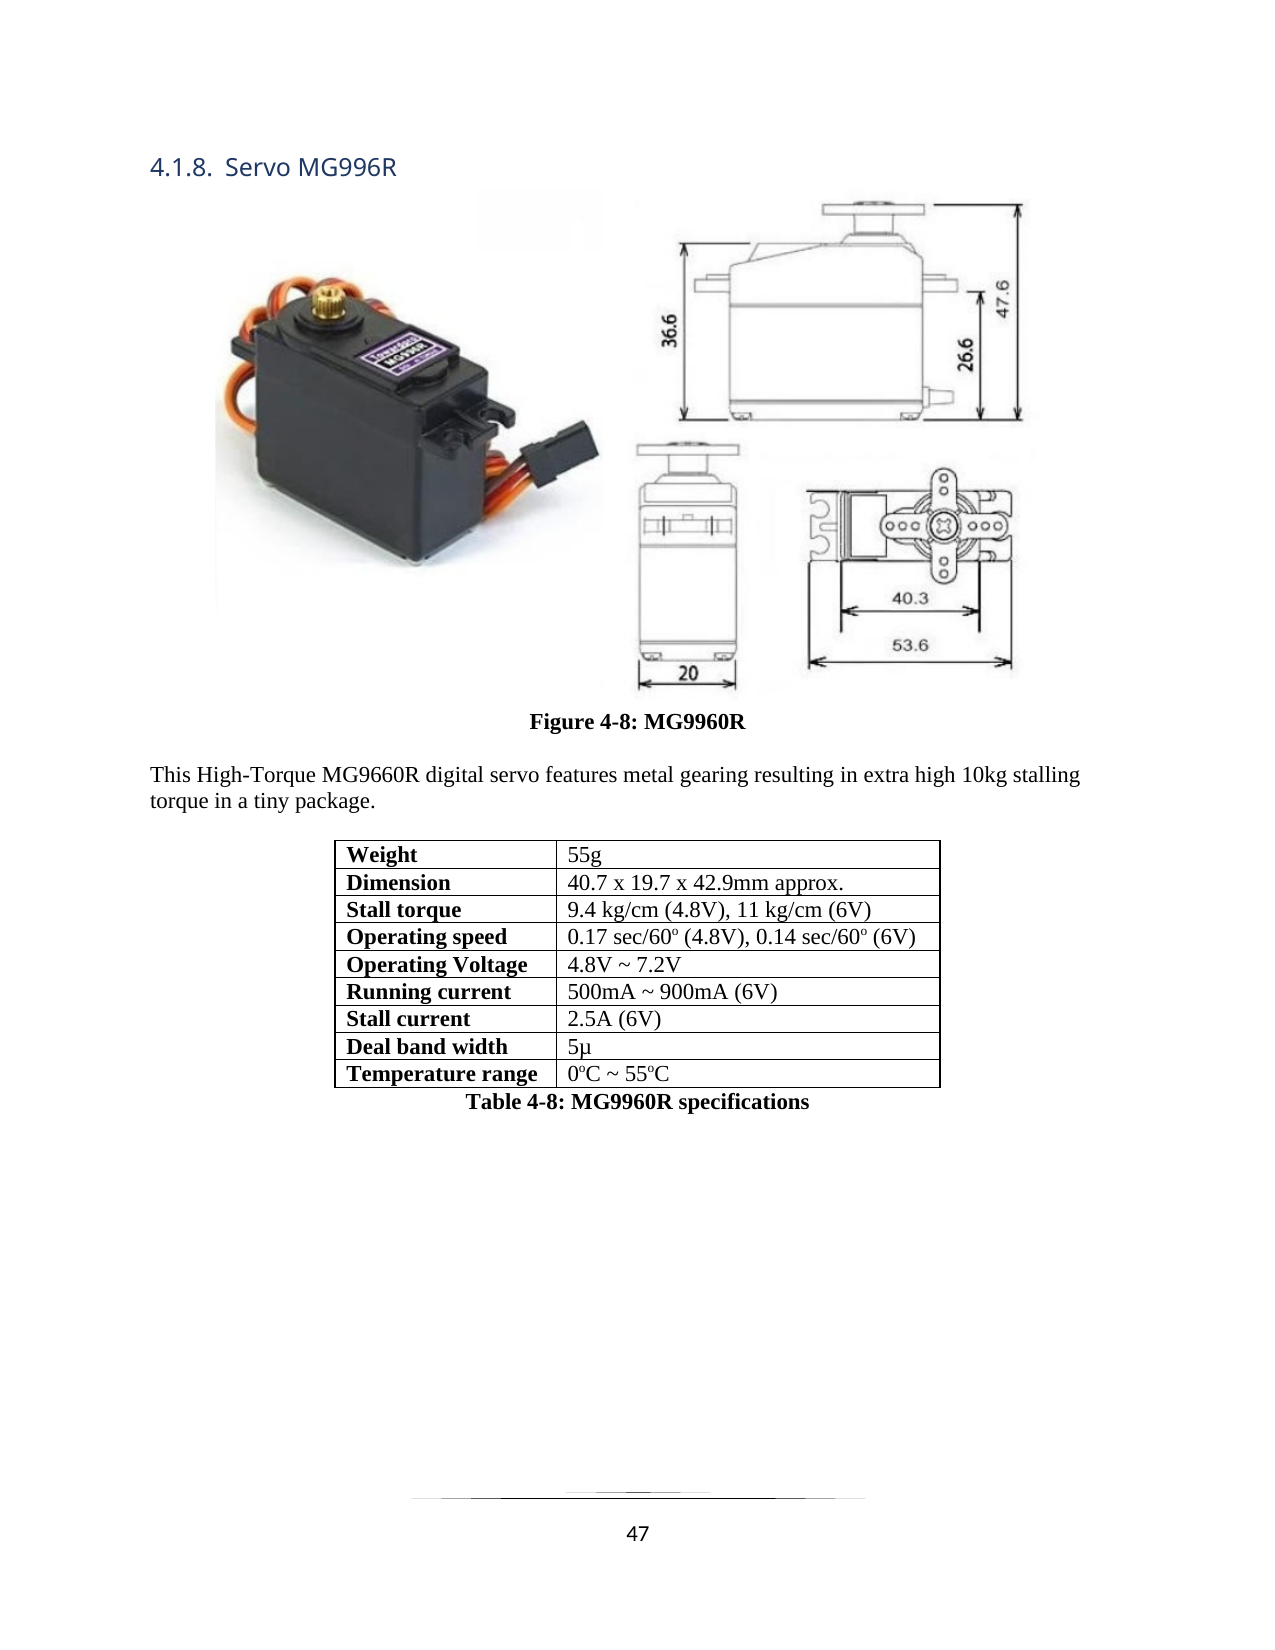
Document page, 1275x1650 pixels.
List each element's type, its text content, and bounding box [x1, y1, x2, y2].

table_cell Dimension [336, 869, 556, 895]
table_cell Operating Voltage [336, 951, 556, 977]
table_cell 5µ [557, 1033, 939, 1059]
table_cell Stall torque [336, 896, 556, 922]
picture [215, 184, 1061, 709]
table_cell 40.7 x 19.7 x 42.9mm approx. [557, 869, 939, 895]
table_cell Temperature range [336, 1060, 556, 1087]
text This High-Torque MG9660R digital servo features metal gearing resulting in extra high 10kg stalling torque in a tiny package. [150, 761, 1125, 814]
table_cell 2.5A (6V) [557, 1006, 939, 1032]
table_cell 9.4 kg/cm (4.8V), 11 kg/cm (6V) [557, 896, 939, 922]
table_header 55g [557, 841, 939, 867]
table_cell 0.17 sec/60o (4.8V), 0.14 sec/60o (6V) [557, 923, 939, 950]
table_cell 0oC ~ 55oC [557, 1060, 939, 1087]
table_cell Running current [336, 978, 556, 1004]
table_cell Deal band width [336, 1033, 556, 1059]
table_cell Stall current [336, 1006, 556, 1032]
table_header Weight [336, 841, 556, 867]
text Figure 4-8: MG9960R [150, 708, 1125, 735]
subtitle 4.1.8. Servo MG996R [150, 150, 1125, 184]
text Table 4-8: MG9960R specifications [150, 1088, 1125, 1114]
table_cell 4.8V ~ 7.2V [557, 951, 939, 977]
table_cell 500mA ~ 900mA (6V) [557, 978, 939, 1004]
table_cell Operating speed [336, 923, 556, 950]
